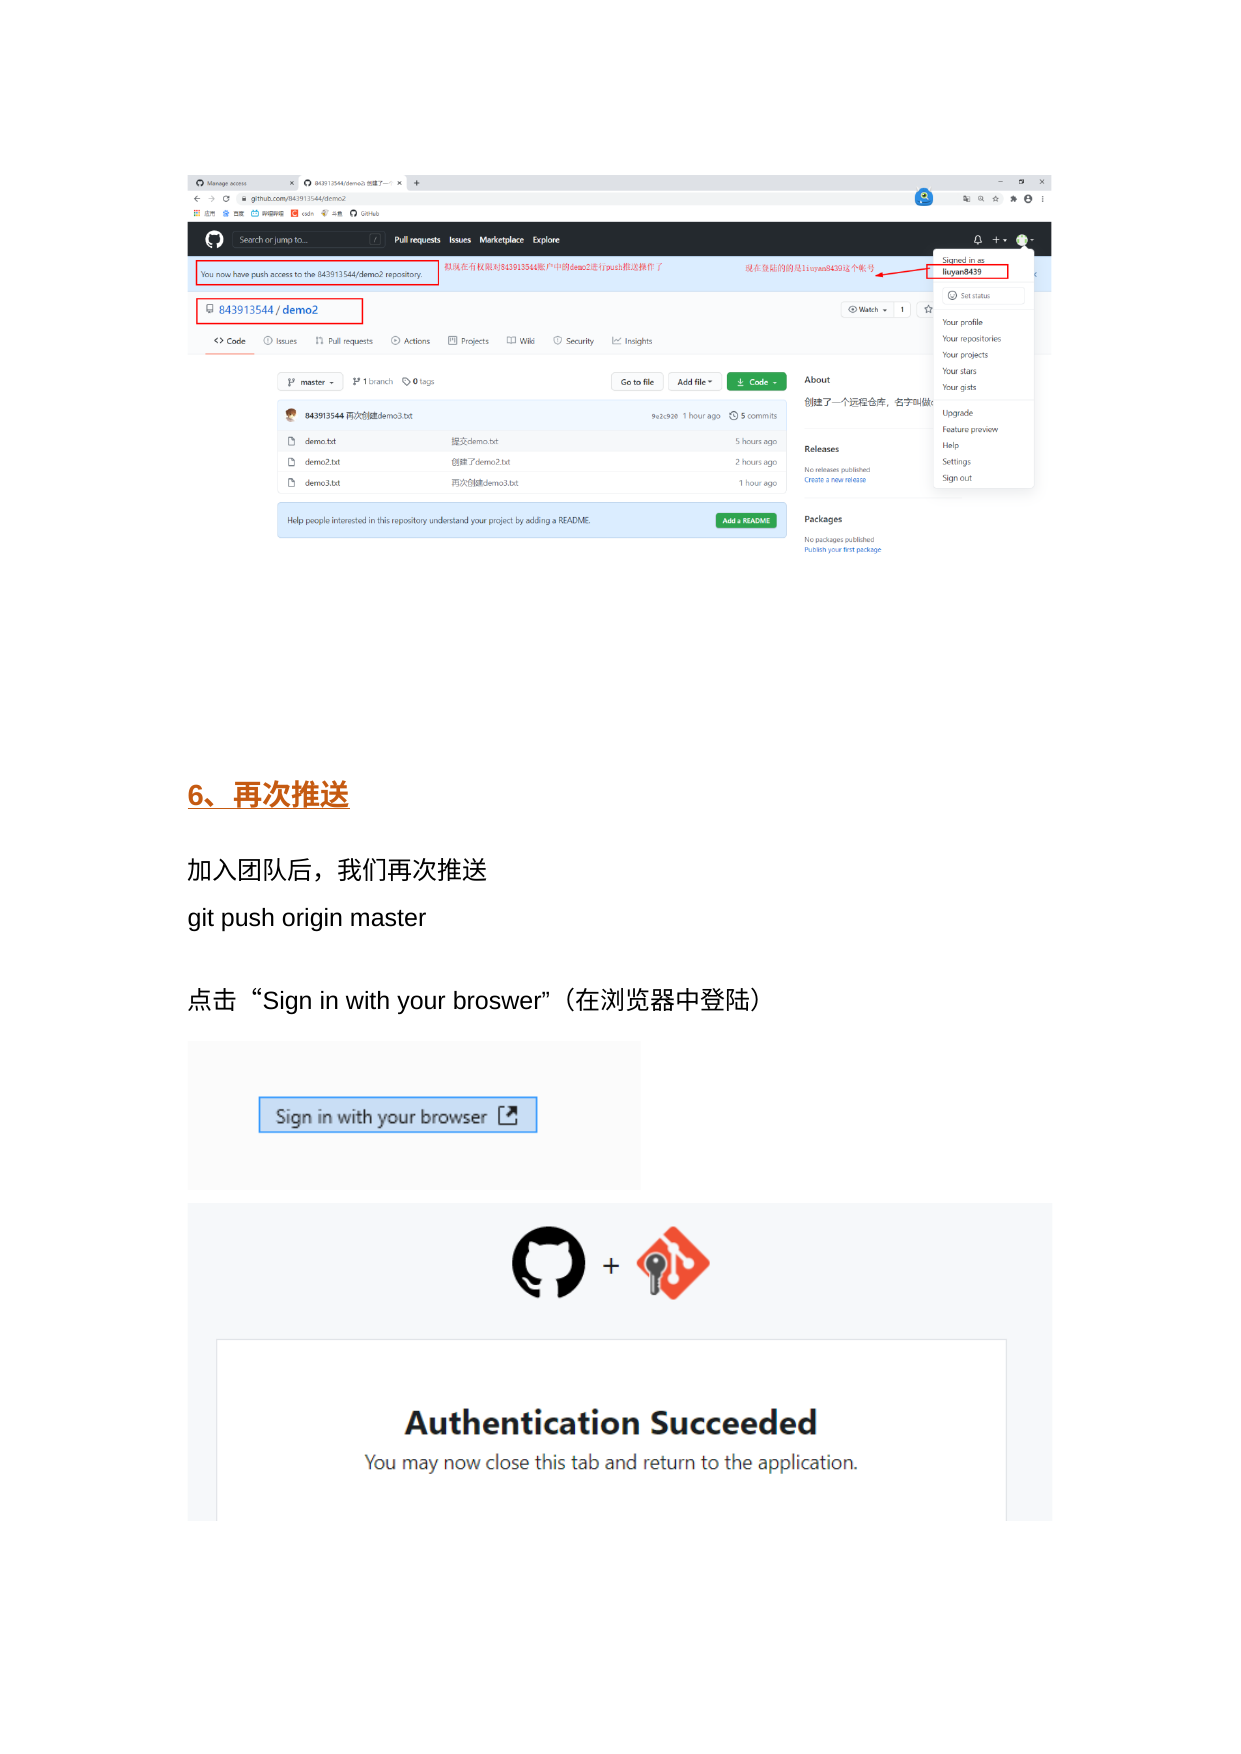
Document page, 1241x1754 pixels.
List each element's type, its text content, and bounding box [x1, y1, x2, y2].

text 加入团队后，我们再次推送 [187, 836, 1053, 901]
text 点击“Sign in with your broswer”（在浏览器中登陆） [187, 966, 1053, 1031]
picture [187, 175, 1052, 571]
picture [187, 1203, 1053, 1521]
text git push origin master [187, 901, 1053, 933]
subtitle 6、再次推送 [187, 761, 1053, 826]
picture [187, 1041, 641, 1190]
